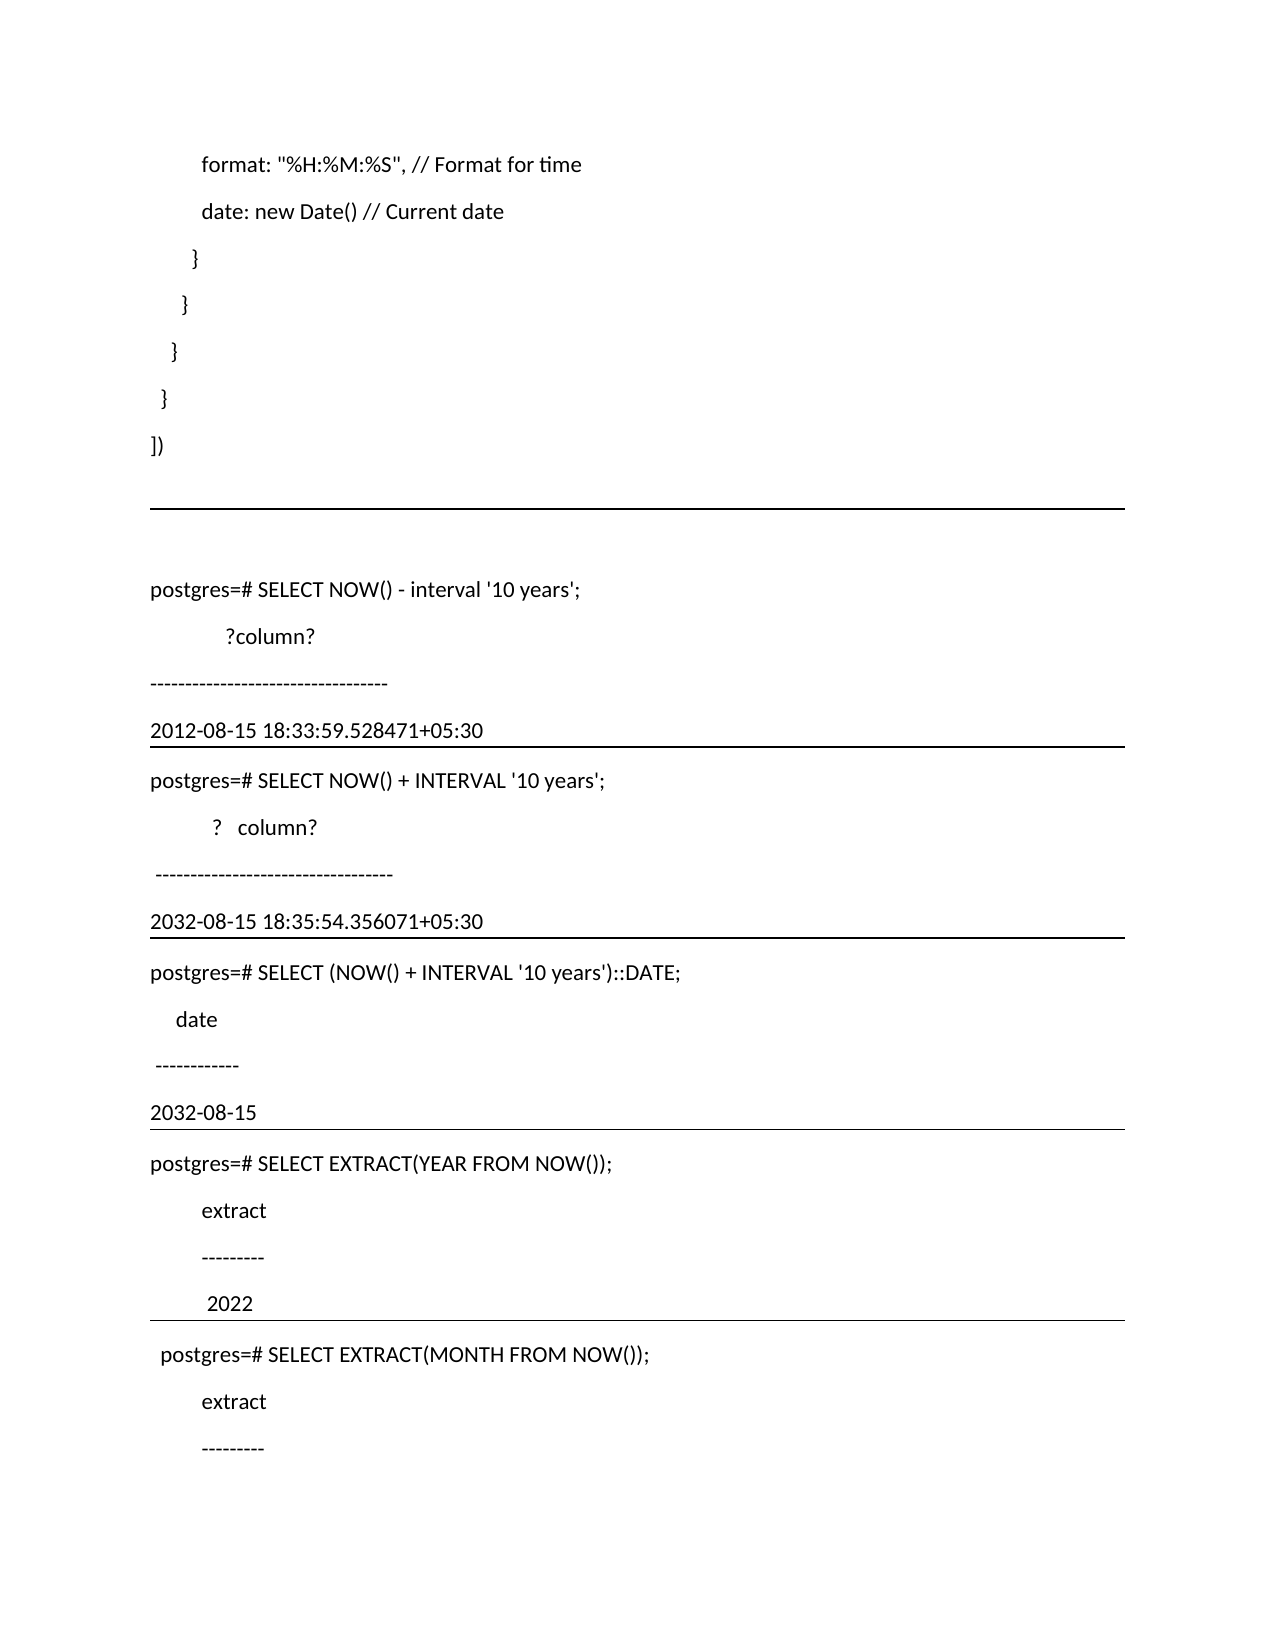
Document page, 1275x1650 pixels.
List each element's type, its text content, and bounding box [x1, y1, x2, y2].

text date: new Date() // Current date [150, 197, 1125, 225]
text ?column? [150, 622, 1125, 650]
text } [150, 384, 1125, 412]
text --------- [150, 1434, 1125, 1462]
text ---------------------------------- [150, 860, 1125, 888]
text extract [150, 1387, 1125, 1415]
text postgres=# SELECT NOW() - interval '10 years'; [150, 576, 1125, 603]
text postgres=# SELECT EXTRACT(YEAR FROM NOW()); [150, 1149, 1125, 1177]
text 2032-08-15 18:35:54.356071+05:30 [150, 907, 1125, 937]
text 2012-08-15 18:33:59.528471+05:30 [150, 716, 1125, 746]
text postgres=# SELECT (NOW() + INTERVAL '10 years')::DATE; [150, 958, 1125, 986]
text 2032-08-15 [150, 1098, 1125, 1129]
text } [150, 337, 1125, 366]
text extract [150, 1196, 1125, 1224]
text } [150, 244, 1125, 272]
text postgres=# SELECT EXTRACT(MONTH FROM NOW()); [150, 1340, 1125, 1368]
text ]) [150, 431, 1125, 459]
text ---------------------------------- [150, 669, 1125, 697]
text format: "%H:%M:%S", // Format for time [150, 150, 1125, 178]
text } [150, 291, 1125, 319]
text ------------ [150, 1052, 1125, 1079]
text 2022 [150, 1289, 1125, 1320]
text ? column? [150, 813, 1125, 842]
text --------- [150, 1243, 1125, 1271]
text postgres=# SELECT NOW() + INTERVAL '10 years'; [150, 767, 1125, 795]
text date [150, 1005, 1125, 1033]
